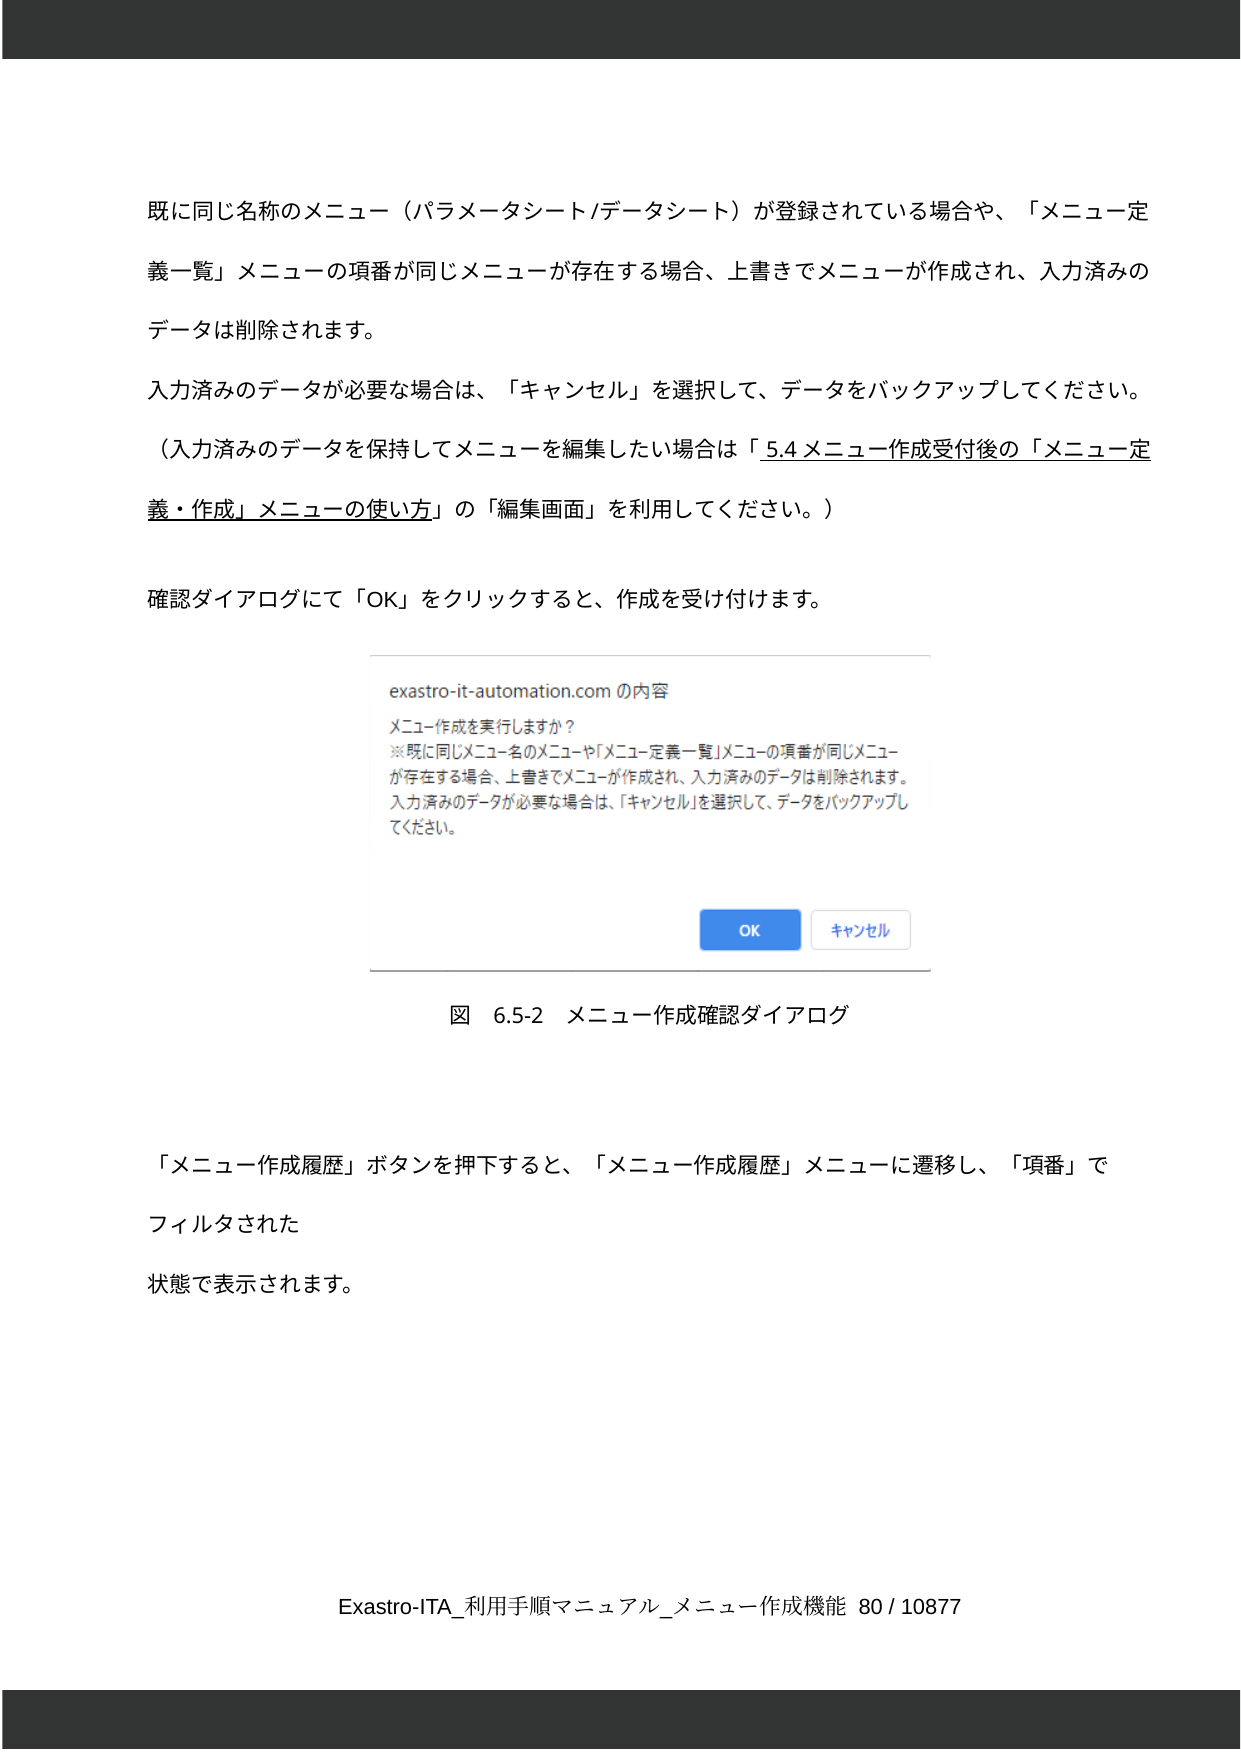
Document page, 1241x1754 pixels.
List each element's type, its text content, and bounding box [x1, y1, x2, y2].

text 「メニュー作成履歴」ボタンを押下すると、「メニュー作成履歴」メニューに遷移し、「項番」でフィルタされた [148, 1134, 1152, 1253]
picture [2, 0, 1241, 59]
list 確認ダイアログにて「OK」をクリックすると、作成を受け付けます。 [148, 568, 1152, 627]
list （入力済みのデータを保持してメニューを編集したい場合は「 5.4メニュー作成受付後の「メニュー定義・作成」メニューの使い方」の「編集画面」を利用してください。） [148, 419, 1152, 538]
picture [369, 655, 931, 972]
list 既に同じ名称のメニュー（パラメータシート/データシート）が登録されている場合や、「メニュー定義一覧」メニューの項番が同じメニューが存在する場合、上書きでメニューが作成され、入力済みのデータは削除されます。 [148, 180, 1152, 359]
text 状態で表示されます。 [148, 1253, 1152, 1312]
list 入力済みのデータが必要な場合は、「キャンセル」を選択して、データをバックアップしてください。 [148, 359, 1152, 419]
picture [2, 1690, 1241, 1749]
text 図 6.5-2 メニュー作成確認ダイアログ [148, 985, 1152, 1044]
